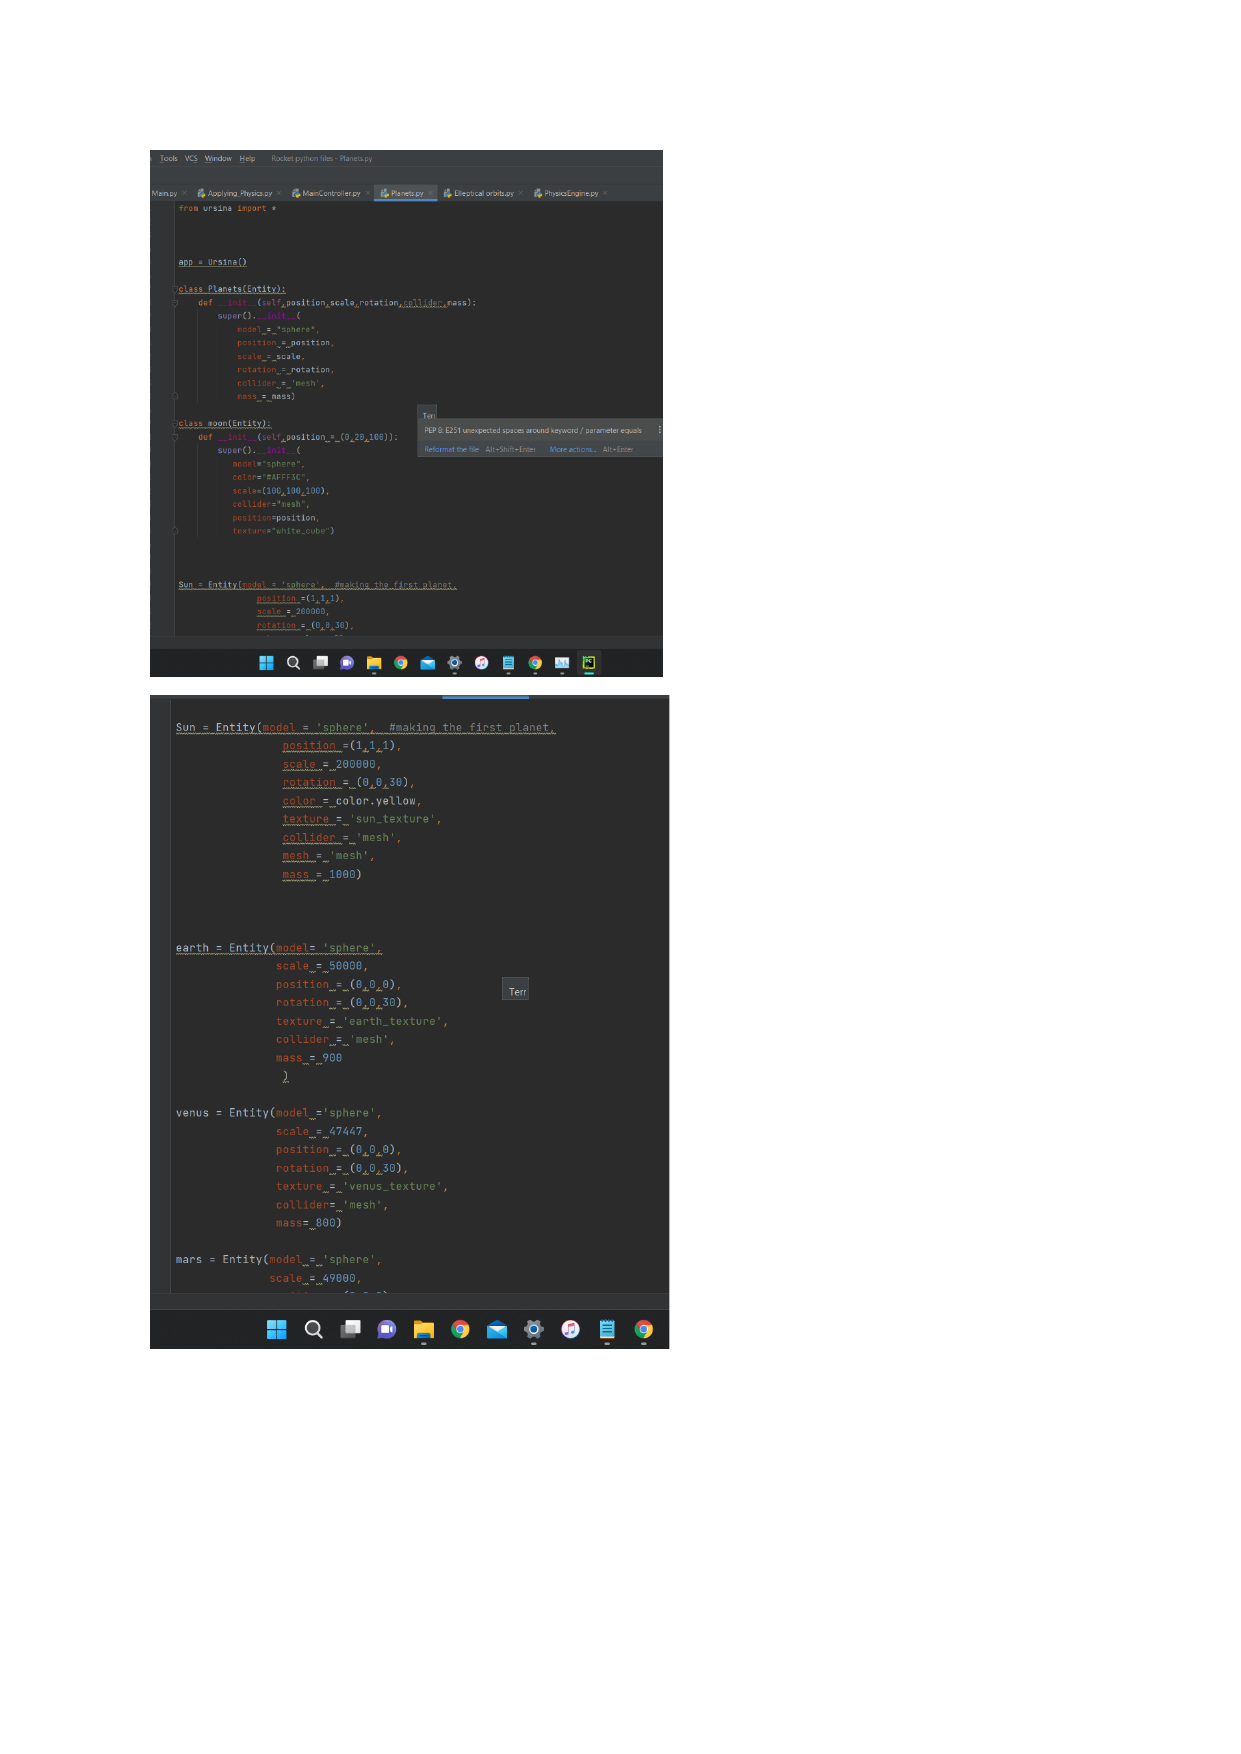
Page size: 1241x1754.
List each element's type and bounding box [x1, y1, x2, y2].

picture [150, 150, 663, 677]
picture [150, 695, 670, 1349]
